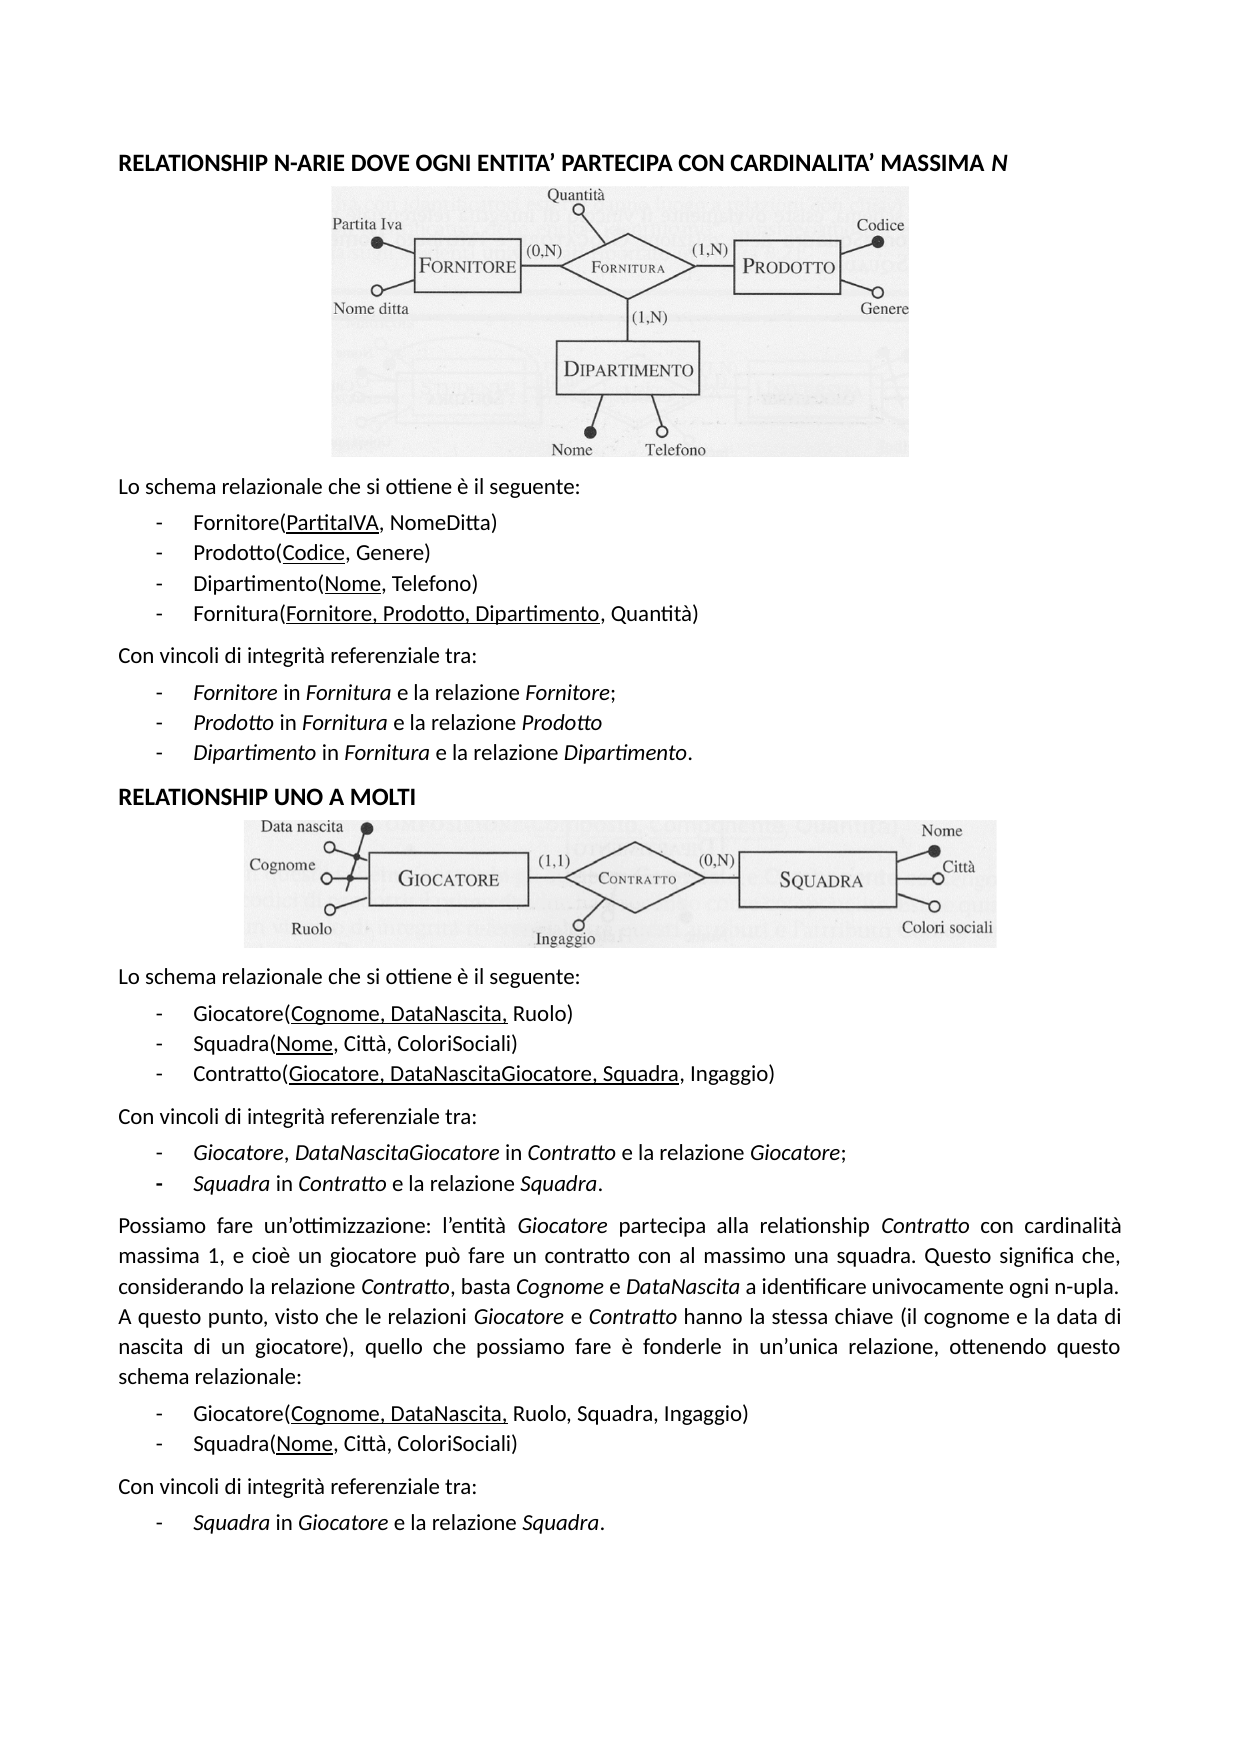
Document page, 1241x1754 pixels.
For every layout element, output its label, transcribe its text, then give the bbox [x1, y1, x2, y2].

list Squadra(Nome, Città, ColoriSociali) [156, 1029, 1122, 1057]
list Squadra in Contratto e la relazione Squadra. [156, 1169, 1122, 1197]
text Lo schema relazionale che si ottiene è il seguente: [118, 962, 1122, 990]
text Con vincoli di integrità referenziale tra: [118, 642, 1122, 669]
text Lo schema relazionale che si ottiene è il seguente: [118, 472, 1122, 500]
list Giocatore(Cognome, DataNascita, Ruolo) [156, 999, 1122, 1027]
list Dipartimento in Fornitura e la relazione Dipartimento. [156, 738, 1122, 766]
list Giocatore(Cognome, DataNascita, Ruolo, Squadra, Ingaggio) [156, 1399, 1122, 1427]
text Con vincoli di integrità referenziale tra: [118, 1102, 1122, 1130]
list Squadra in Giocatore e la relazione Squadra. [156, 1508, 1122, 1536]
text A questo punto, visto che le relazioni Giocatore e Contratto hanno la stessa chiave (il cognome e la data di nascita di un giocatore), quello che possiamo fare è fonderle in un’unica relazione, ottenendo questo schema relazionale: [118, 1302, 1122, 1390]
list Contratto(Giocatore, DataNascitaGiocatore, Squadra, Ingaggio) [156, 1059, 1122, 1087]
list Fornitore in Fornitura e la relazione Fornitore; [156, 678, 1122, 706]
list Squadra(Nome, Città, ColoriSociali) [156, 1429, 1122, 1457]
list Fornitore(PartitaIVA, NomeDitta) [156, 508, 1122, 536]
list Dipartimento(Nome, Telefono) [156, 569, 1122, 597]
list Fornitura(Fornitore, Prodotto, Dipartimento, Quantità) [156, 599, 1122, 627]
text Possiamo fare un’ottimizzazione: l’entità Giocatore partecipa alla relationship Contratto con cardinalità massima 1, e cioè un giocatore può fare un contratto con al massimo una squadra. Questo significa che, considerando la relazione Contratto, basta Cognome e DataNascita a identificare univocamente ogni n-upla. [118, 1211, 1122, 1300]
picture [331, 186, 909, 457]
list Prodotto(Codice, Genere) [156, 538, 1122, 566]
picture [243, 820, 997, 948]
list Prodotto in Fornitura e la relazione Prodotto [156, 708, 1122, 736]
list Giocatore, DataNascitaGiocatore in Contratto e la relazione Giocatore; [156, 1138, 1122, 1166]
text Con vincoli di integrità referenziale tra: [118, 1472, 1122, 1500]
text RELATIONSHIP UNO A MOLTI [118, 781, 1122, 812]
text RELATIONSHIP N-ARIE DOVE OGNI ENTITA’ PARTECIPA CON CARDINALITA’ MASSIMA N [118, 148, 1122, 178]
